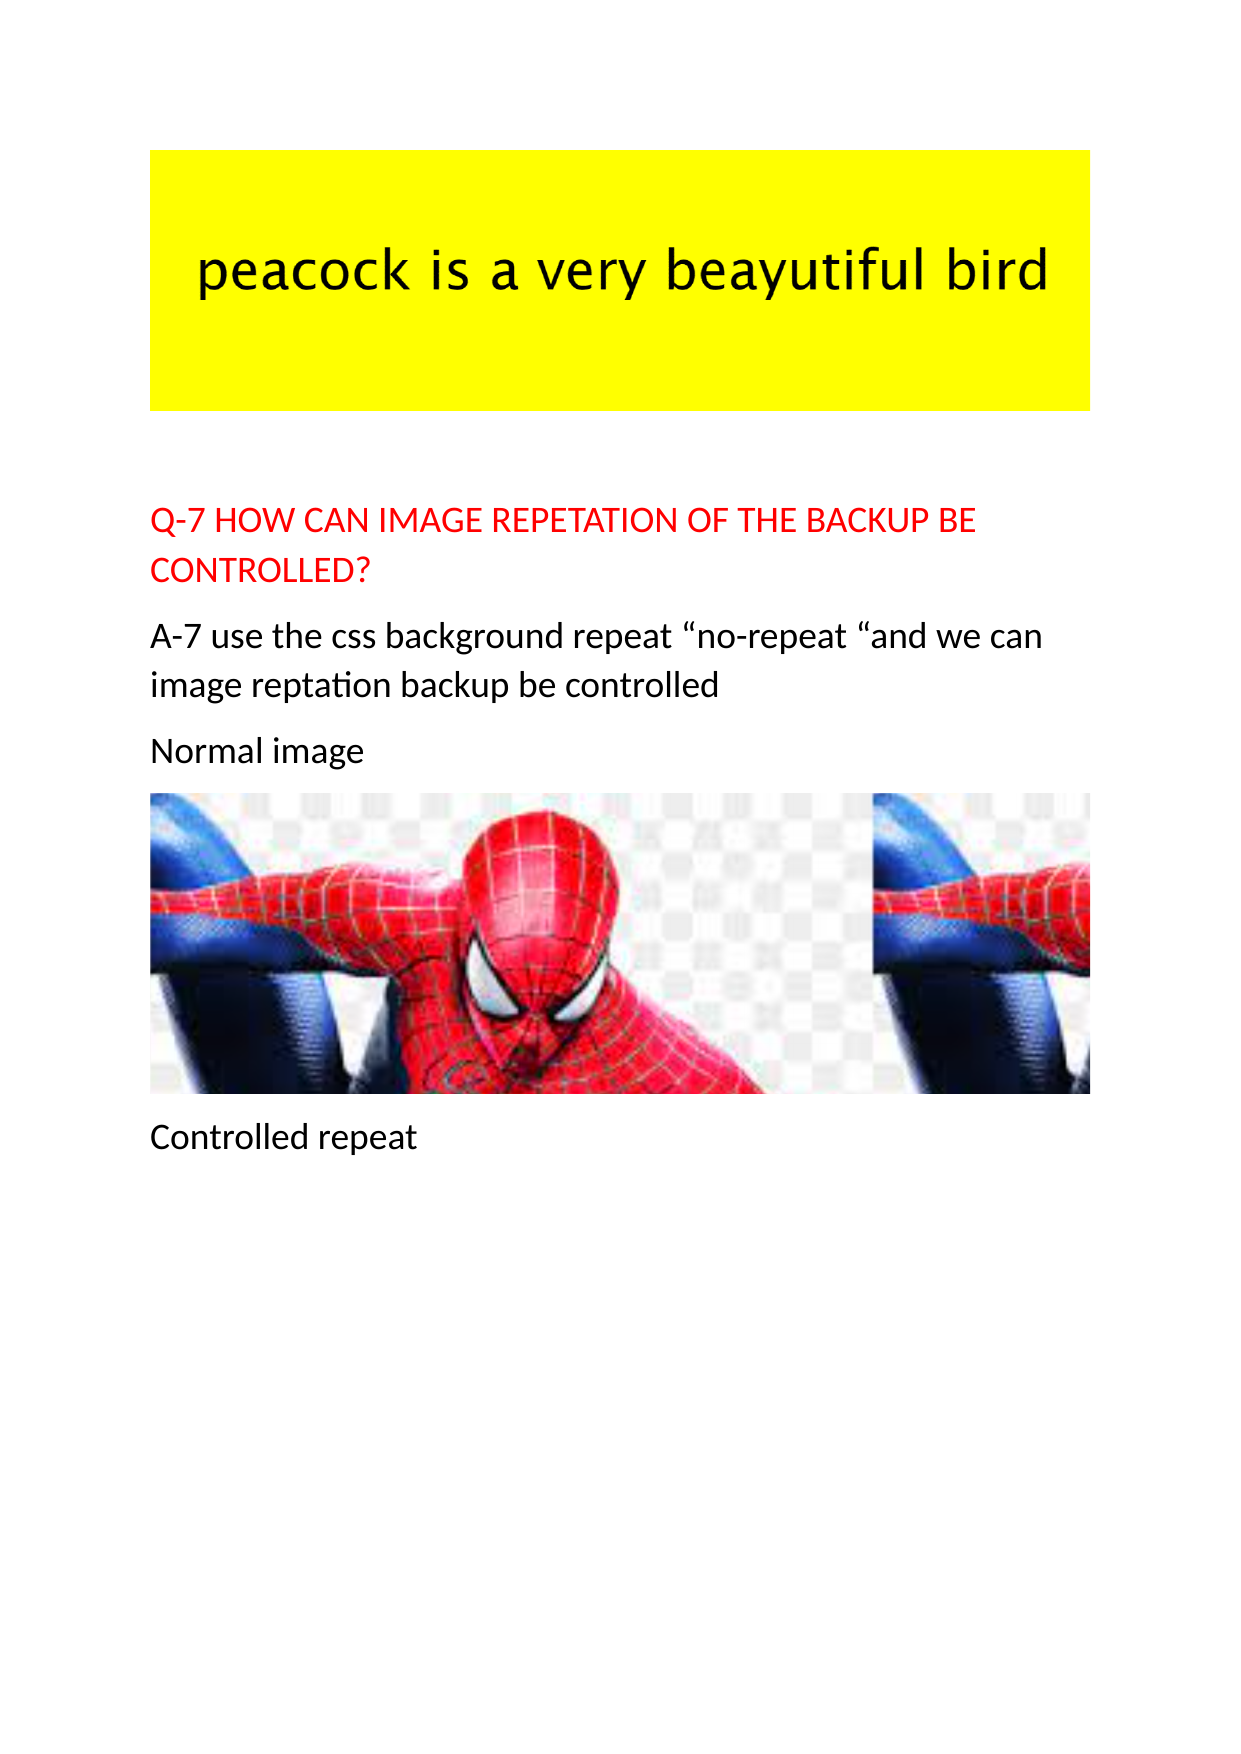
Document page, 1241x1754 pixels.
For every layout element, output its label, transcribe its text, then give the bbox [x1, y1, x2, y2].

picture [150, 150, 1091, 411]
text A-7 use the css background repeat “no-repeat “and we can image reptation backup be controlled [150, 612, 1090, 707]
text Q-7 HOW CAN IMAGE REPETATION OF THE BACKUP BE CONTROLLED? [150, 496, 1090, 591]
text Normal image [150, 727, 1090, 773]
text Controlled repeat [150, 1113, 1090, 1159]
picture [150, 793, 1091, 1094]
